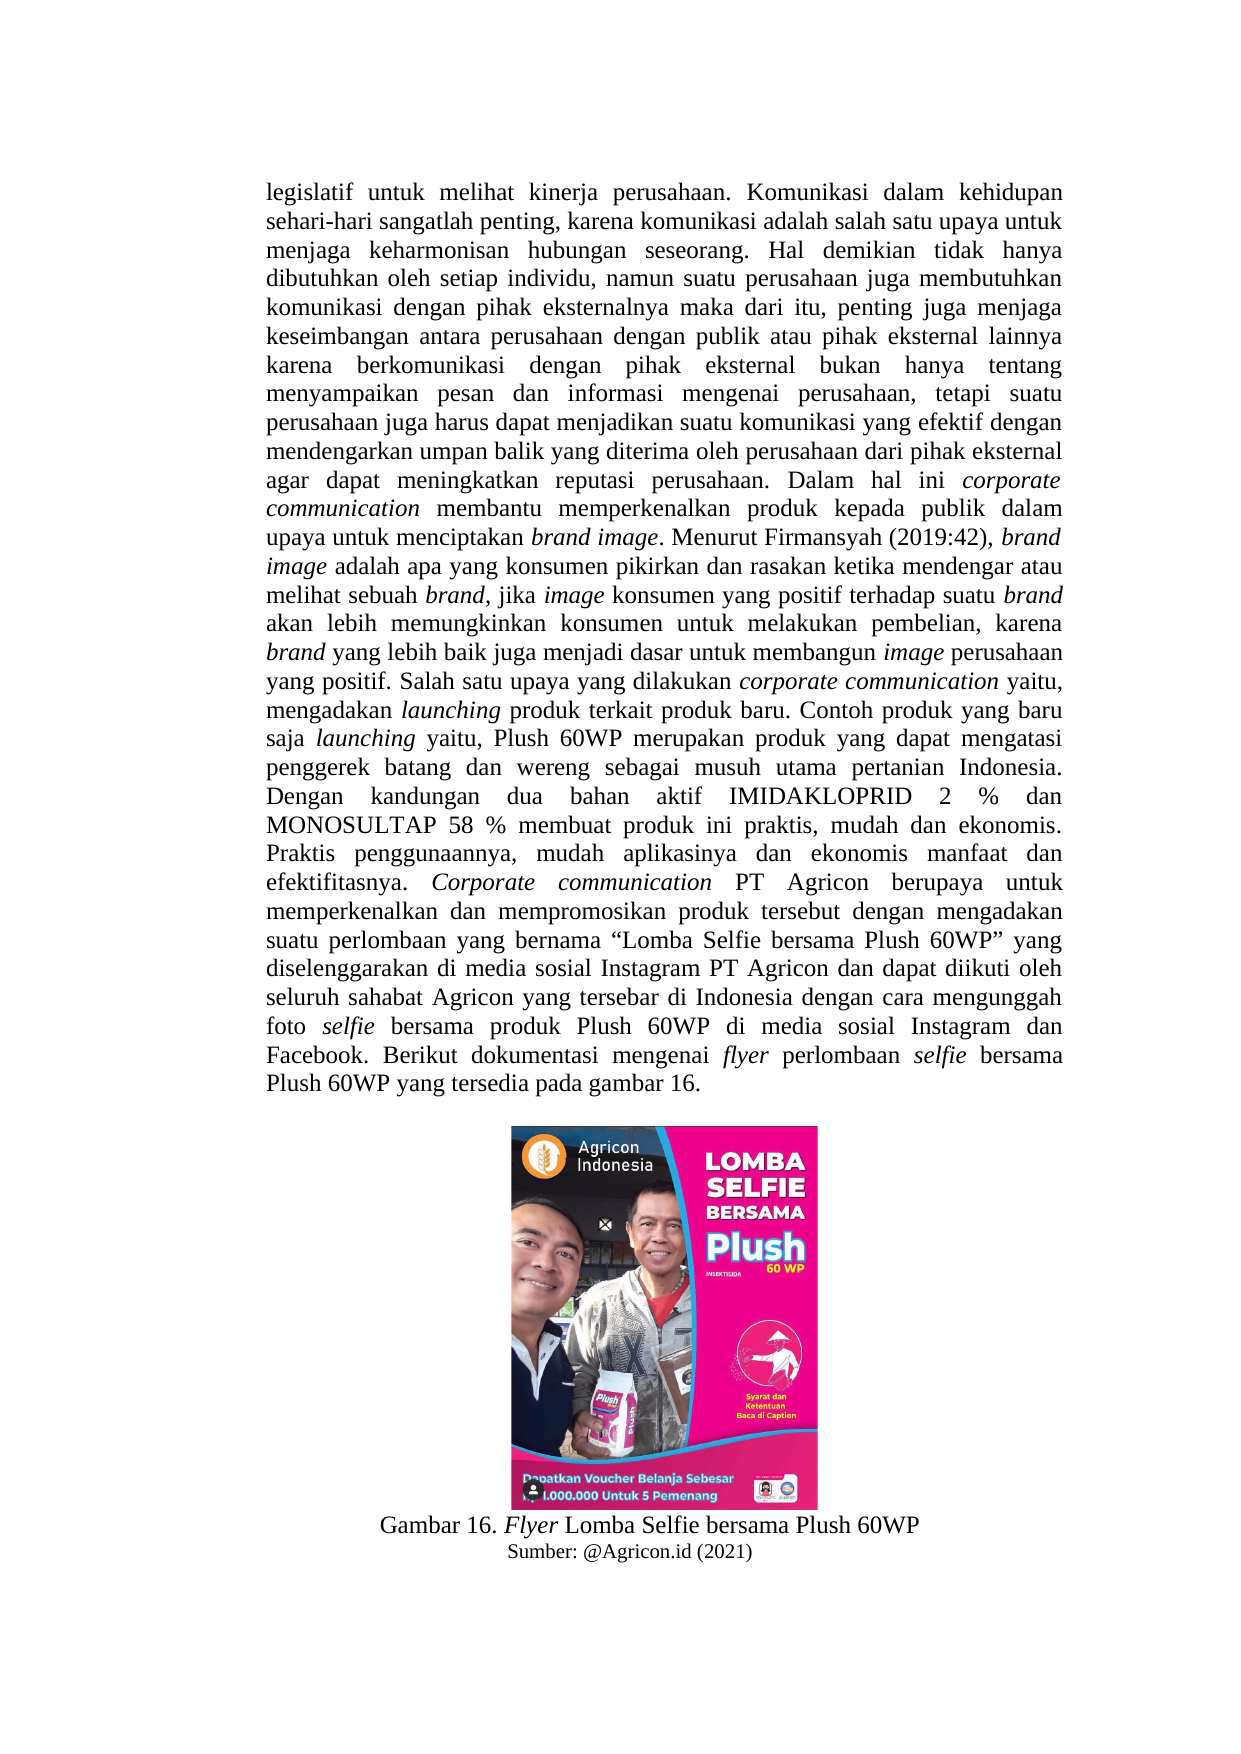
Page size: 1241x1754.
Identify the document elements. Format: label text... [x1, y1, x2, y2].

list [236, 177, 1063, 1097]
text Sumber: @Agricon.id (2021) [236, 1538, 1063, 1563]
picture [511, 1126, 818, 1510]
text Gambar 16. Flyer Lomba Selfie bersama Plush 60WP [236, 1510, 1063, 1538]
